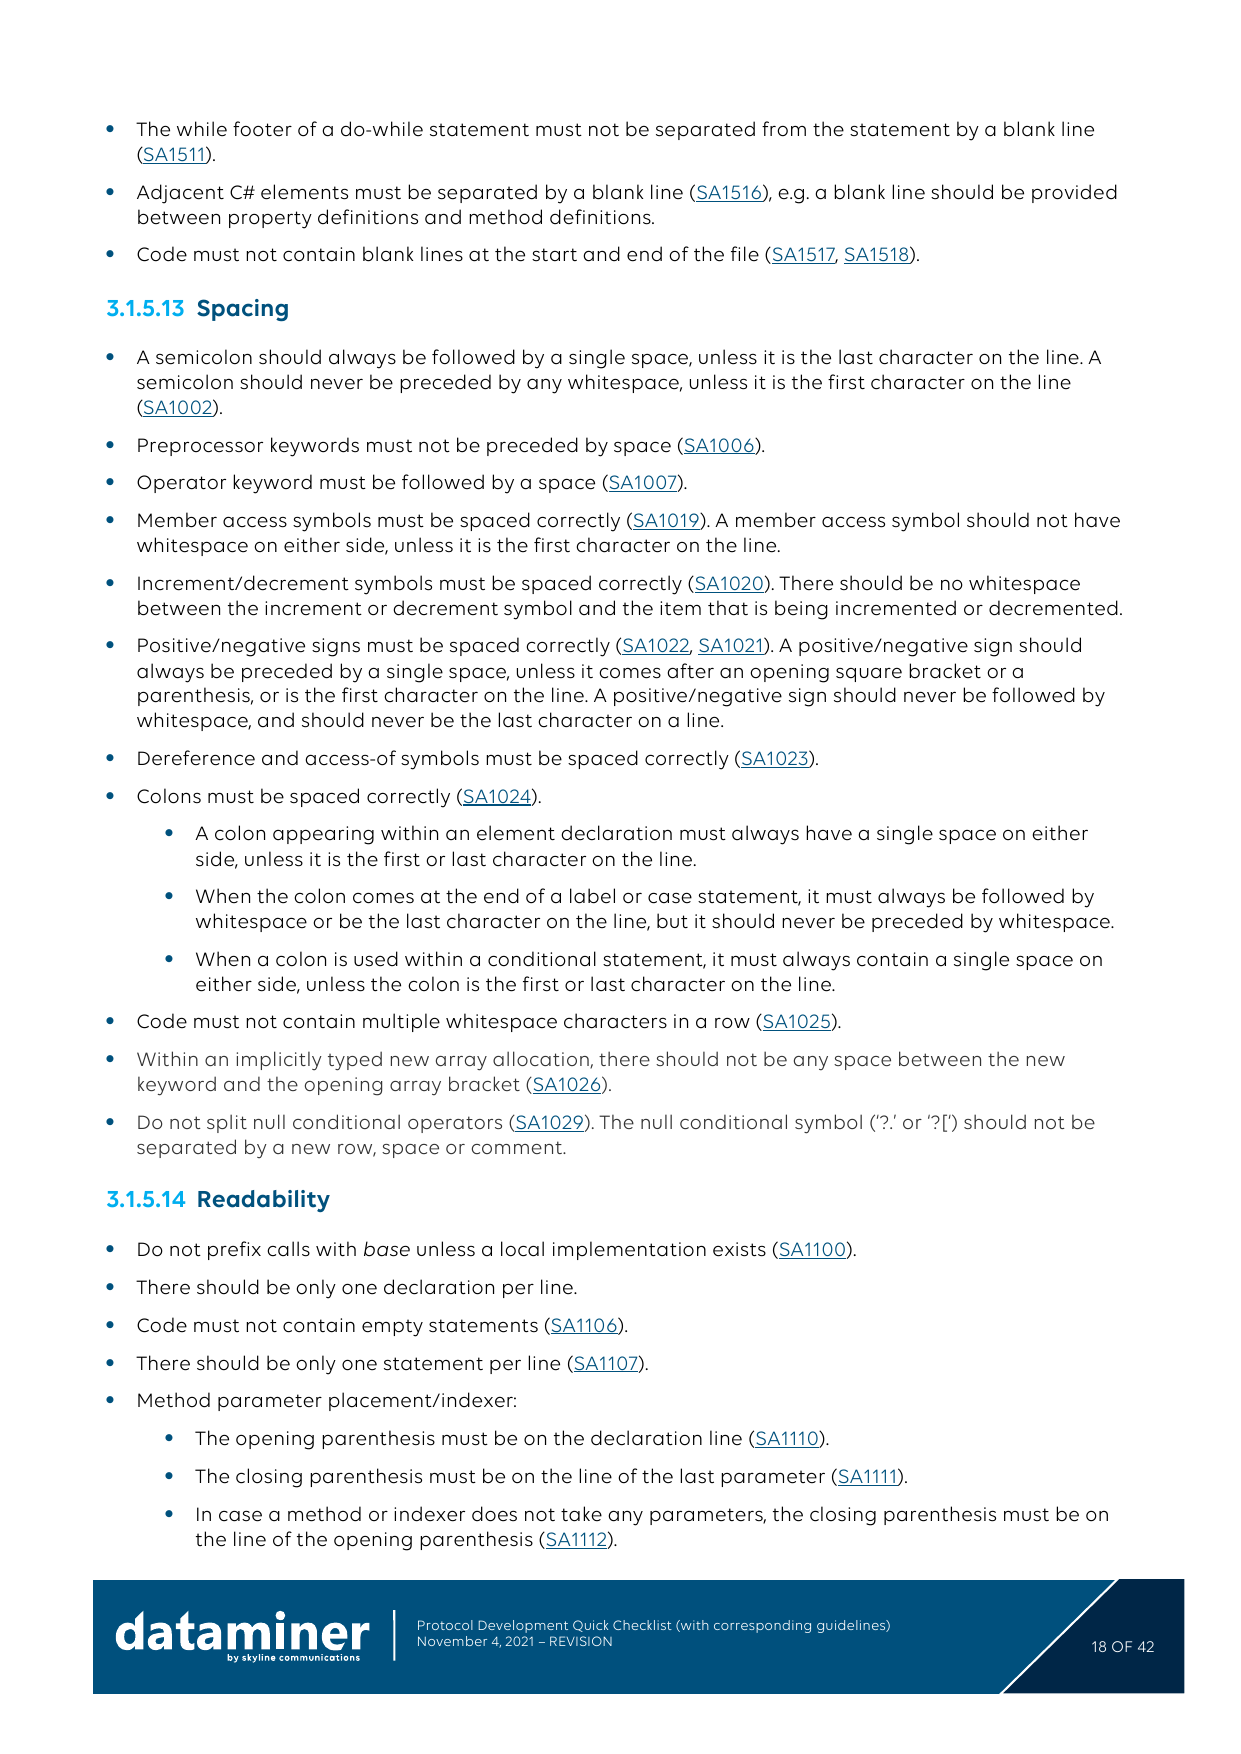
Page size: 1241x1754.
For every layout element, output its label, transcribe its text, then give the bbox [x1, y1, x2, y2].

list The opening parenthesis must be on the declaration line (SA1110). [165, 1427, 1134, 1450]
list In case a method or indexer does not take any parameters, the closing parenthesis must be on the line of the opening parenthesis (SA1112). [165, 1503, 1134, 1551]
list When the colon comes at the end of a label or case statement, it must always be followed by whitespace or be the last character on the line, but it should never be preceded by whitespace. [165, 885, 1134, 933]
list Increment/decrement symbols must be spaced correctly (SA1020). There should be no whitespace between the increment or decrement symbol and the item that is being incremented or decremented. [106, 572, 1134, 619]
list A colon appearing within an element declaration must always have a single space on either side, unless it is the first or last character on the line. [165, 822, 1134, 870]
list There should be only one declaration per line. [106, 1276, 1134, 1299]
list Code must not contain multiple whitespace characters in a row (SA1025). [106, 1010, 1134, 1033]
subtitle Spacing [106, 294, 1134, 321]
list There should be only one statement per line (SA1107). [106, 1351, 1134, 1374]
list Do not prefix calls with base unless a local implementation exists (SA1100). [106, 1238, 1134, 1261]
list Do not split null conditional operators (SA1029). The null conditional symbol (‘?.’ or ‘?[‘) should not be separated by a new row, space or comment. [106, 1111, 1134, 1158]
list Positive/negative signs must be spaced correctly (SA1022, SA1021). A positive/negative sign should always be preceded by a single space, unless it comes after an opening square bracket or a parenthesis, or is the first character on the line. A positive/negative sign should never be followed by whitespace, and should never be the last character on a line. [106, 634, 1134, 732]
list Method parameter placement/indexer: [106, 1389, 1134, 1412]
list Operator keyword must be followed by a space (SA1007). [106, 471, 1134, 494]
list A semicolon should always be followed by a single space, unless it is the last character on the line. A semicolon should never be preceded by any whitespace, unless it is the first character on the line (SA1002). [106, 346, 1134, 419]
list Code must not contain empty statements (SA1106). [106, 1313, 1134, 1337]
list When a colon is used within a conditional statement, it must always contain a single space on either side, unless the colon is the first or last character on the line. [165, 947, 1134, 995]
list The while footer of a do-while statement must not be separated from the statement by a blank line (SA1511). [106, 118, 1134, 166]
list The closing parenthesis must be on the line of the last parameter (SA1111). [165, 1465, 1134, 1488]
list Code must not contain blank lines at the start and end of the file (SA1517, SA1518). [106, 243, 1134, 266]
list Adjacent C# elements must be separated by a blank line (SA1516), e.g. a blank line should be provided between property definitions and method definitions. [106, 181, 1134, 229]
list Colons must be spaced correctly (SA1024). [106, 784, 1134, 807]
list Dereference and access-of symbols must be spaced correctly (SA1023). [106, 747, 1134, 770]
list Member access symbols must be spaced correctly (SA1019). A member access symbol should not have whitespace on either side, unless it is the first character on the line. [106, 509, 1134, 557]
list Within an implicitly typed new array allocation, there should not be any space between the new keyword and the opening array bracket (SA1026). [106, 1048, 1134, 1096]
list Preprocessor keywords must not be preceded by space (SA1006). [106, 433, 1134, 456]
subtitle Readability [106, 1186, 1134, 1213]
